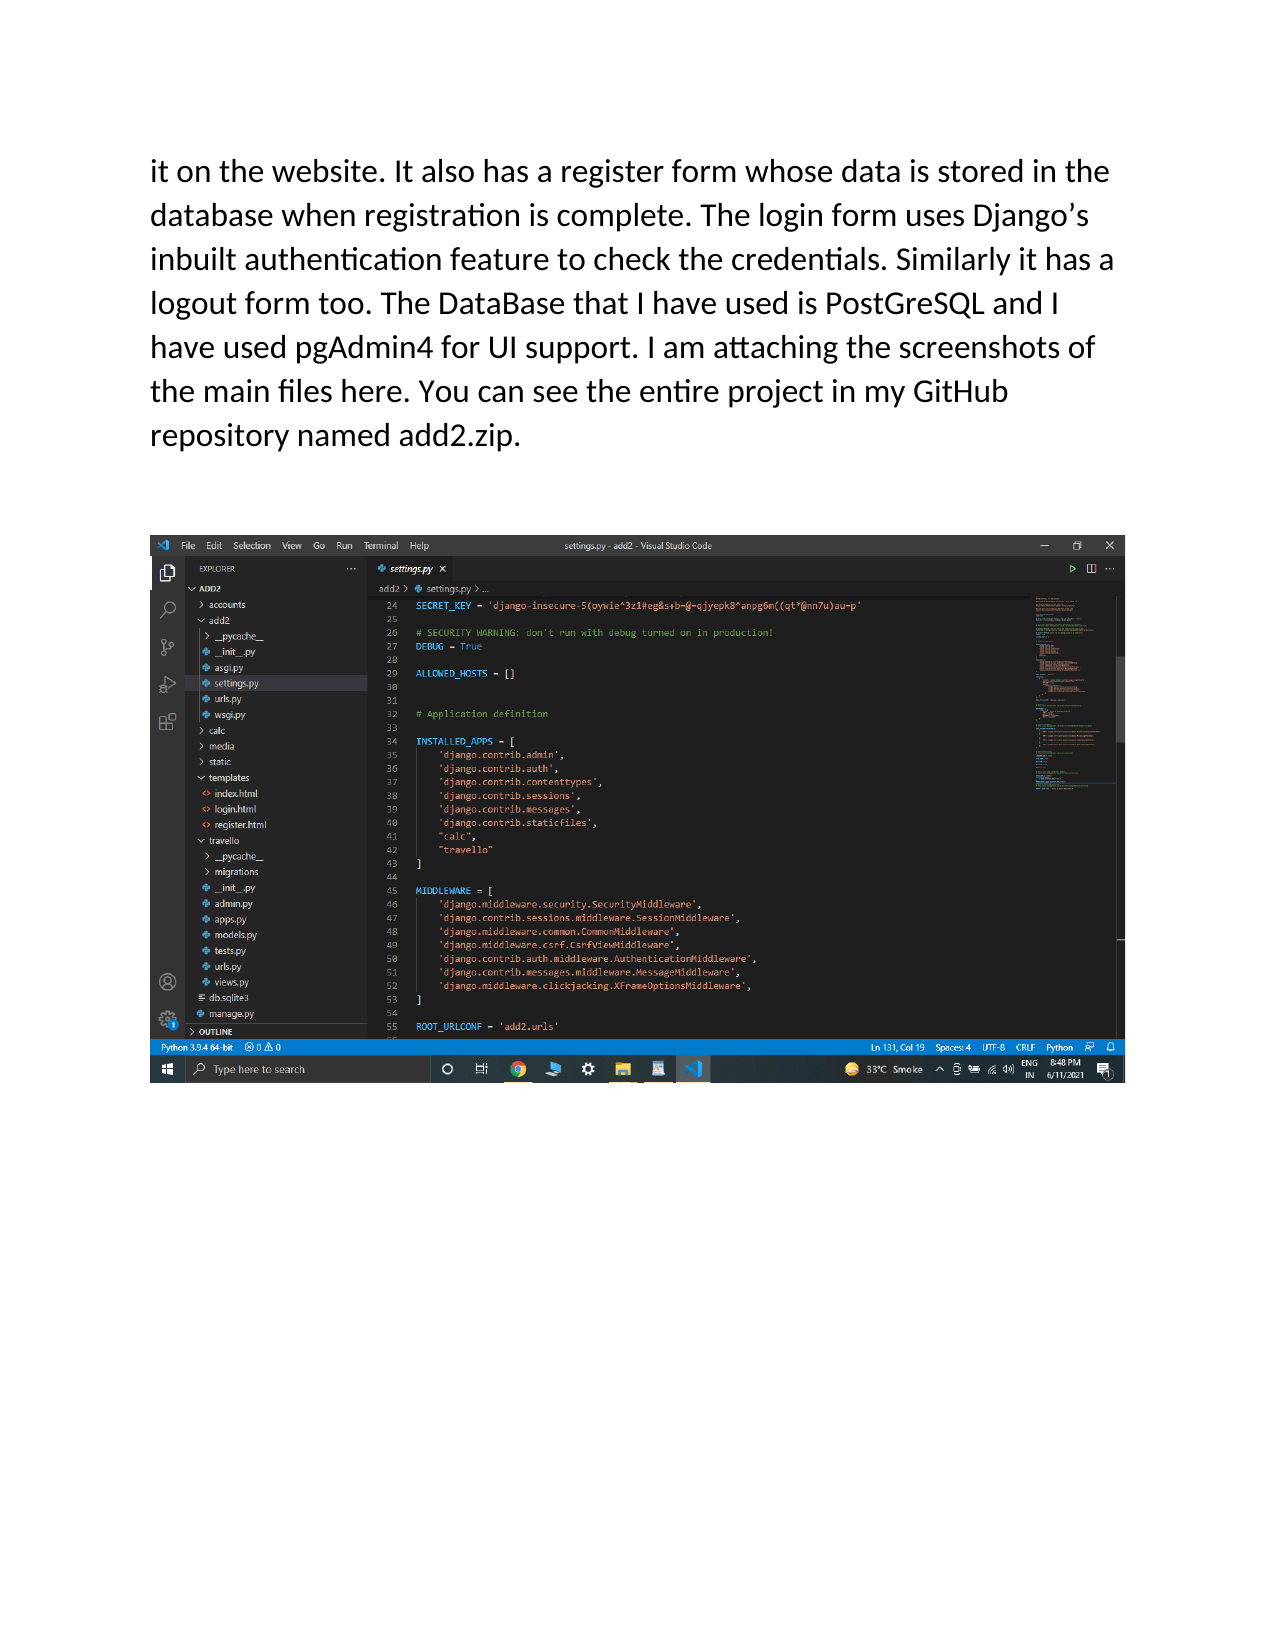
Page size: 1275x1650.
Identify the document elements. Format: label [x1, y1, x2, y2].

picture [150, 535, 1125, 1083]
text [150, 150, 1125, 454]
